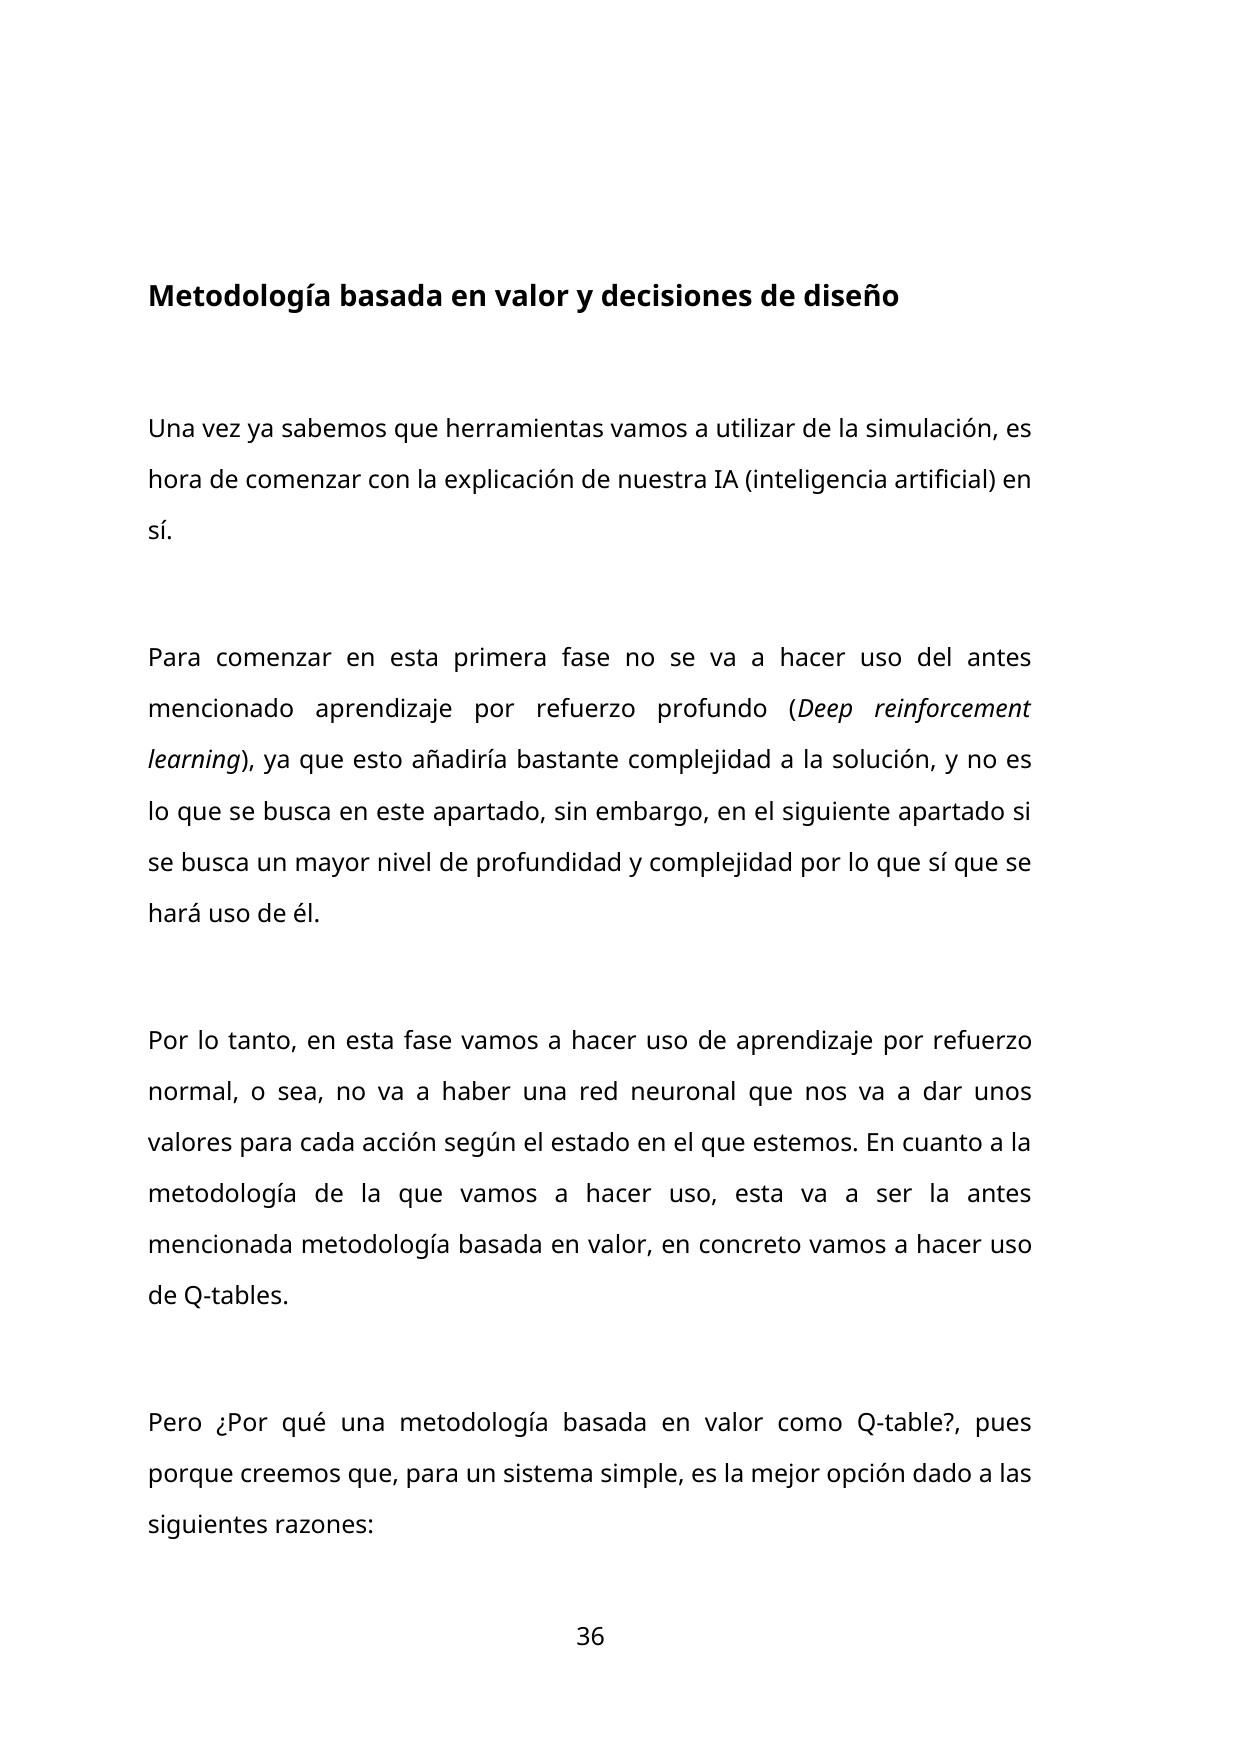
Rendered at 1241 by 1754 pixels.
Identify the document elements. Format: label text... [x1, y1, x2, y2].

text Una vez ya sabemos que herramientas vamos a utilizar de la simulación, es hora de comenzar con la explicación de nuestra IA (inteligencia artificial) en sí. [148, 411, 1033, 547]
text Por lo tanto, en esta fase vamos a hacer uso de aprendizaje por refuerzo normal, o sea, no va a haber una red neuronal que nos va a dar unos valores para cada acción según el estado en el que estemos. En cuanto a la metodología de la que vamos a hacer uso, esta va a ser la antes mencionada metodología basada en valor, en concreto vamos a hacer uso de Q-tables. [148, 1022, 1033, 1312]
text Pero ¿Por qué una metodología basada en valor como Q-table?, pues porque creemos que, para un sistema simple, es la mejor opción dado a las siguientes razones: [148, 1405, 1033, 1541]
text Metodología basada en valor y decisiones de diseño [148, 275, 1033, 315]
text Para comenzar en esta primera fase no se va a hacer uso del antes mencionado aprendizaje por refuerzo profundo (Deep reinforcement learning), ya que esto añadiría bastante complejidad a la solución, y no es lo que se busca en este apartado, sin embargo, en el siguiente apartado si se busca un mayor nivel de profundidad y complejidad por lo que sí que se hará uso de él. [148, 640, 1033, 929]
